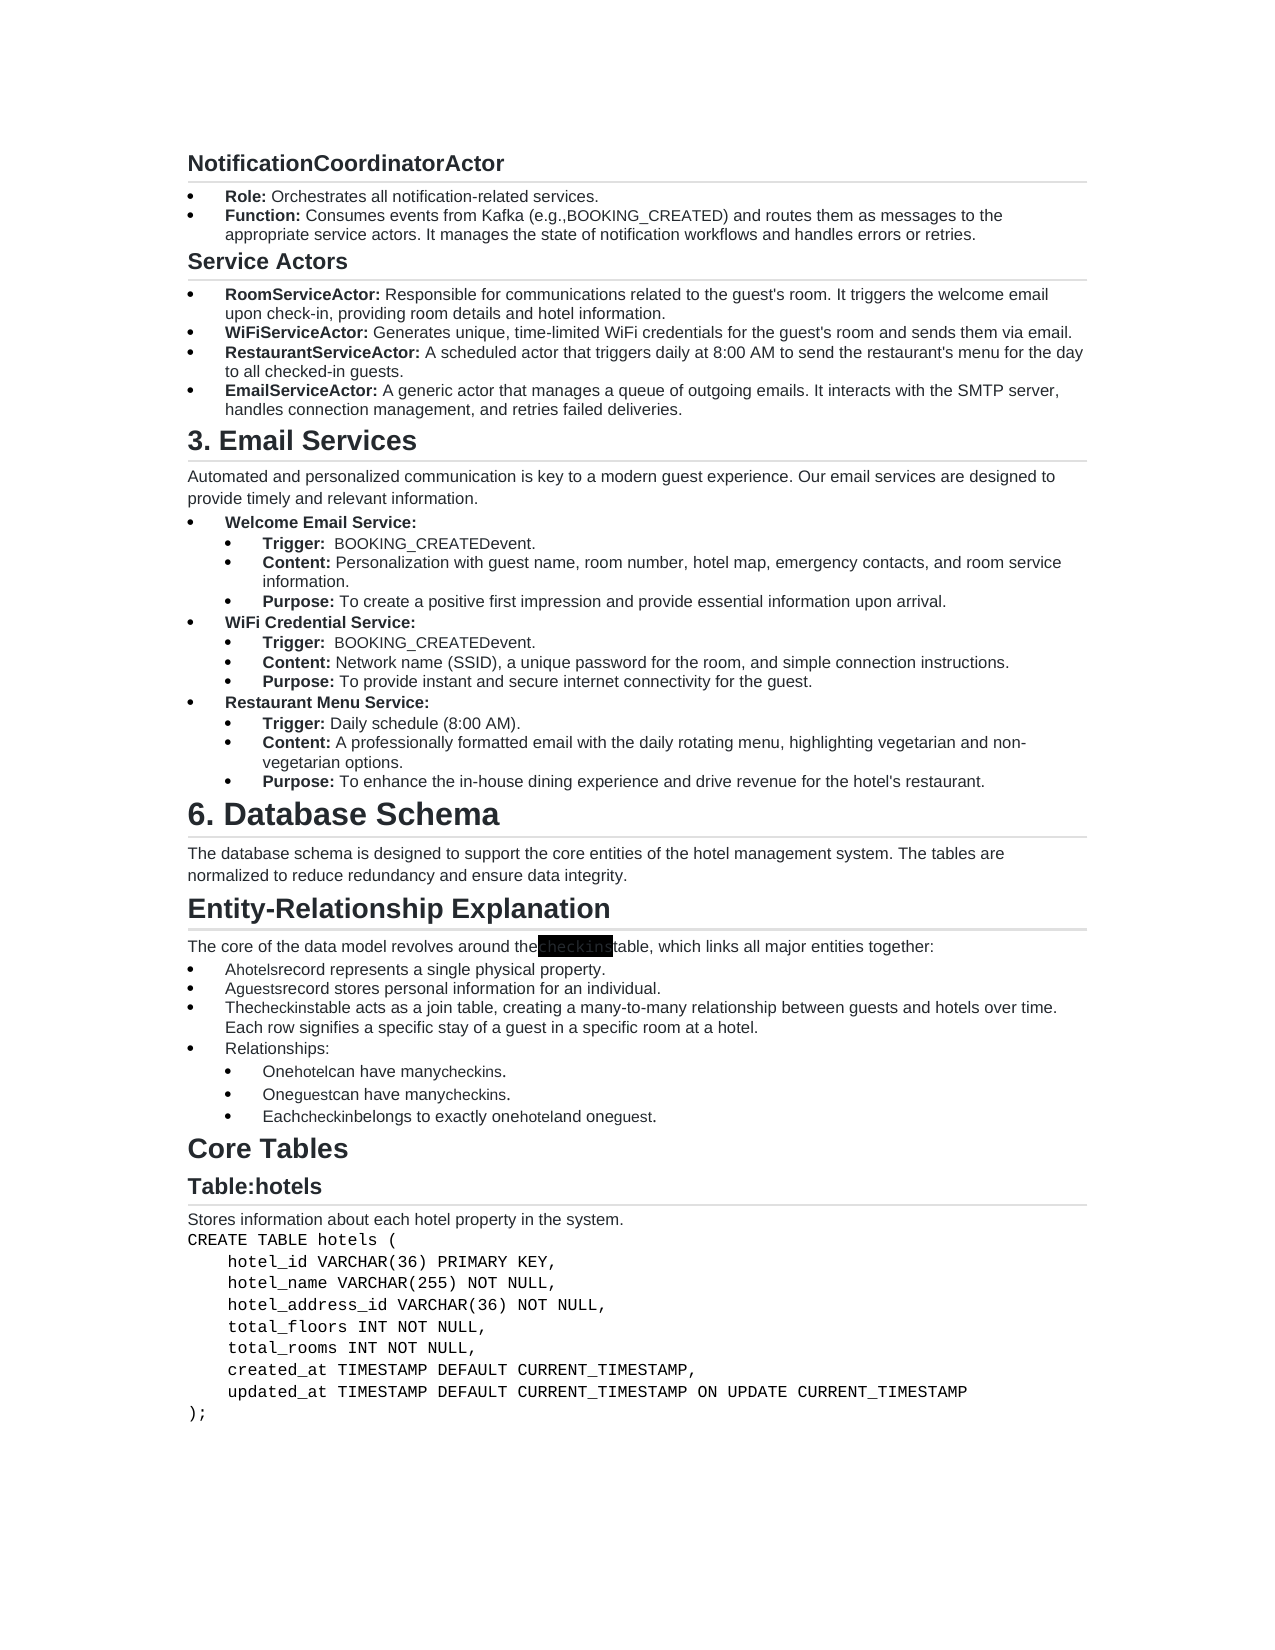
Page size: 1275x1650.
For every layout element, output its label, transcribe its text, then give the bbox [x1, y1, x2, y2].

subtitle Service Actors [187, 248, 1087, 281]
list Purpose: To create a positive first impression and provide essential information upon arrival. [225, 591, 1087, 611]
list Eachcheckinbelongs to exactly onehoteland oneguest. [225, 1105, 1087, 1128]
list Trigger: BOOKING_CREATEDevent. [225, 534, 1087, 553]
list Trigger: BOOKING_CREATEDevent. [225, 633, 1087, 653]
list RestaurantServiceActor: A scheduled actor that triggers daily at 8:00 AM to send the restaurant's menu for the day to all checked-in guests. [187, 342, 1087, 381]
text The database schema is designed to support the core entities of the hotel management system. The tables are normalized to reduce redundancy and ensure data integrity. [187, 844, 1087, 885]
text CREATE TABLE hotels ( hotel_id VARCHAR(36) PRIMARY KEY, hotel_name VARCHAR(255) NOT NULL, hotel_address_id VARCHAR(36) NOT NULL, total_floors INT NOT NULL, total_rooms INT NOT NULL, created_at TIMESTAMP DEFAULT CURRENT_TIMESTAMP, updated_at TIMESTAMP DEFAULT CURRENT_TIMESTAMP ON UPDATE CURRENT_TIMESTAMP ); [187, 1232, 1087, 1424]
text Automated and personalized communication is key to a modern guest experience. Our email services are designed to provide timely and relevant information. [187, 467, 1087, 508]
list Content: Personalization with guest name, room number, hotel map, emergency contacts, and room service information. [225, 553, 1087, 591]
text Stores information about each hotel property in the system. [187, 1209, 1087, 1229]
subtitle Table:hotels [187, 1173, 1087, 1206]
subtitle Entity-Relationship Explanation [187, 892, 1087, 931]
list RoomServiceActor: Responsible for communications related to the guest's room. It triggers the welcome email upon check-in, providing room details and hotel information. [187, 285, 1087, 323]
list Role: Orchestrates all notification-related services. [187, 186, 1087, 206]
subtitle Core Tables [187, 1132, 1087, 1164]
list Relationships: [187, 1037, 1087, 1059]
list Restaurant Menu Service: [187, 691, 1087, 714]
subtitle 3. Email Services [187, 423, 1087, 462]
list Aguestsrecord stores personal information for an individual. [187, 979, 1087, 998]
list Purpose: To provide instant and secure internet connectivity for the guest. [225, 672, 1087, 691]
list Oneguestcan have manycheckins. [225, 1082, 1087, 1105]
list WiFiServiceActor: Generates unique, time-limited WiFi credentials for the guest's room and sends them via email. [187, 323, 1087, 342]
list Welcome Email Service: [187, 511, 1087, 534]
list Purpose: To enhance the in-house dining experience and drive revenue for the hotel's restaurant. [225, 772, 1087, 791]
list Content: A professionally formatted email with the daily rotating menu, highlighting vegetarian and non-vegetarian options. [225, 733, 1087, 772]
text The core of the data model revolves around thecheckinstable, which links all major entities together: [187, 935, 538, 957]
subtitle NotificationCoordinatorActor [187, 150, 1087, 183]
list Content: Network name (SSID), a unique password for the room, and simple connection instructions. [225, 653, 1087, 672]
list Function: Consumes events from Kafka (e.g.,BOOKING_CREATED) and routes them as messages to the appropriate service actors. It manages the state of notification workflows and handles errors or retries. [187, 206, 1087, 244]
list Thecheckinstable acts as a join table, creating a many-to-many relationship between guests and hotels over time. Each row signifies a specific stay of a guest in a specific room at a hotel. [187, 998, 1087, 1037]
text The core of the data model revolves around thecheckinstable, which links all major entities together: [613, 935, 1087, 957]
list Onehotelcan have manycheckins. [225, 1059, 1087, 1082]
list EmailServiceActor: A generic actor that manages a queue of outgoing emails. It interacts with the SMTP server, handles connection management, and retries failed deliveries. [187, 381, 1087, 419]
list WiFi Credential Service: [187, 611, 1087, 633]
list Trigger: Daily schedule (8:00 AM). [225, 714, 1087, 733]
subtitle 6. Database Schema [187, 795, 1087, 838]
list Ahotelsrecord represents a single physical property. [187, 960, 1087, 979]
